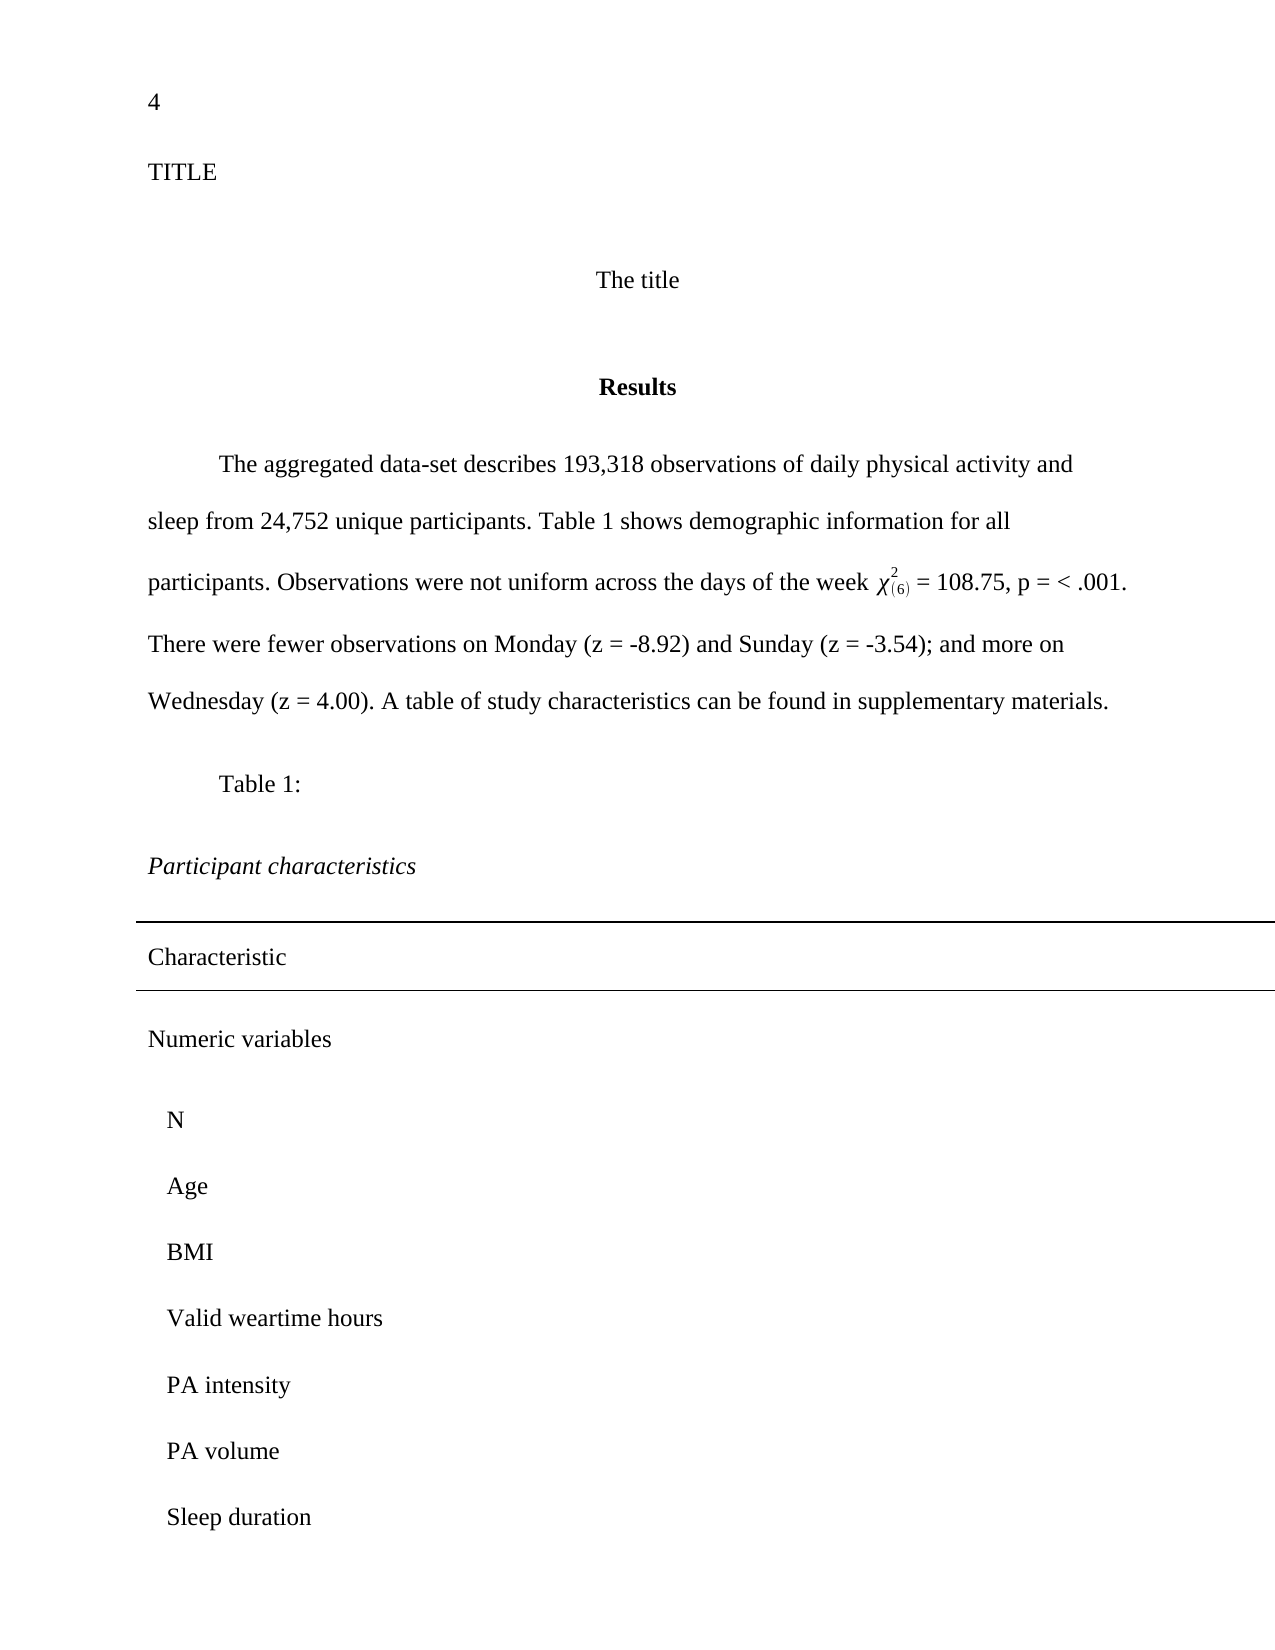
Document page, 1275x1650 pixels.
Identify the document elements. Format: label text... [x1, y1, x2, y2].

text The aggregated data-set describes 193,318 observations of daily physical activity and sleep from 24,752 unique participants. Table 1 shows demographic information for all participants. Observations were not uniform across the days of the week = 108.75, p = < .001. There were fewer observations on Monday (z = -8.92) and Sunday (z = -3.54); and more on Wednesday (z = 4.00). A table of study characteristics can be found in supplementary materials. [148, 449, 1127, 715]
table_cell Sleep duration [136, 1484, 1274, 1531]
table_cell Numeric variables [136, 991, 1274, 1086]
table_cell BMI [136, 1219, 1274, 1285]
table_cell N [136, 1086, 1274, 1152]
table_cell Valid weartime hours [136, 1285, 1274, 1351]
table_cell PA volume [136, 1417, 1274, 1483]
table_cell PA intensity [136, 1351, 1274, 1417]
table_cell Age [136, 1152, 1274, 1218]
text Participant characteristics [148, 851, 1127, 880]
subtitle Results [148, 372, 1127, 401]
text Table 1: [148, 769, 1127, 797]
table_header Characteristic [136, 923, 1274, 989]
text The title [148, 265, 1127, 294]
